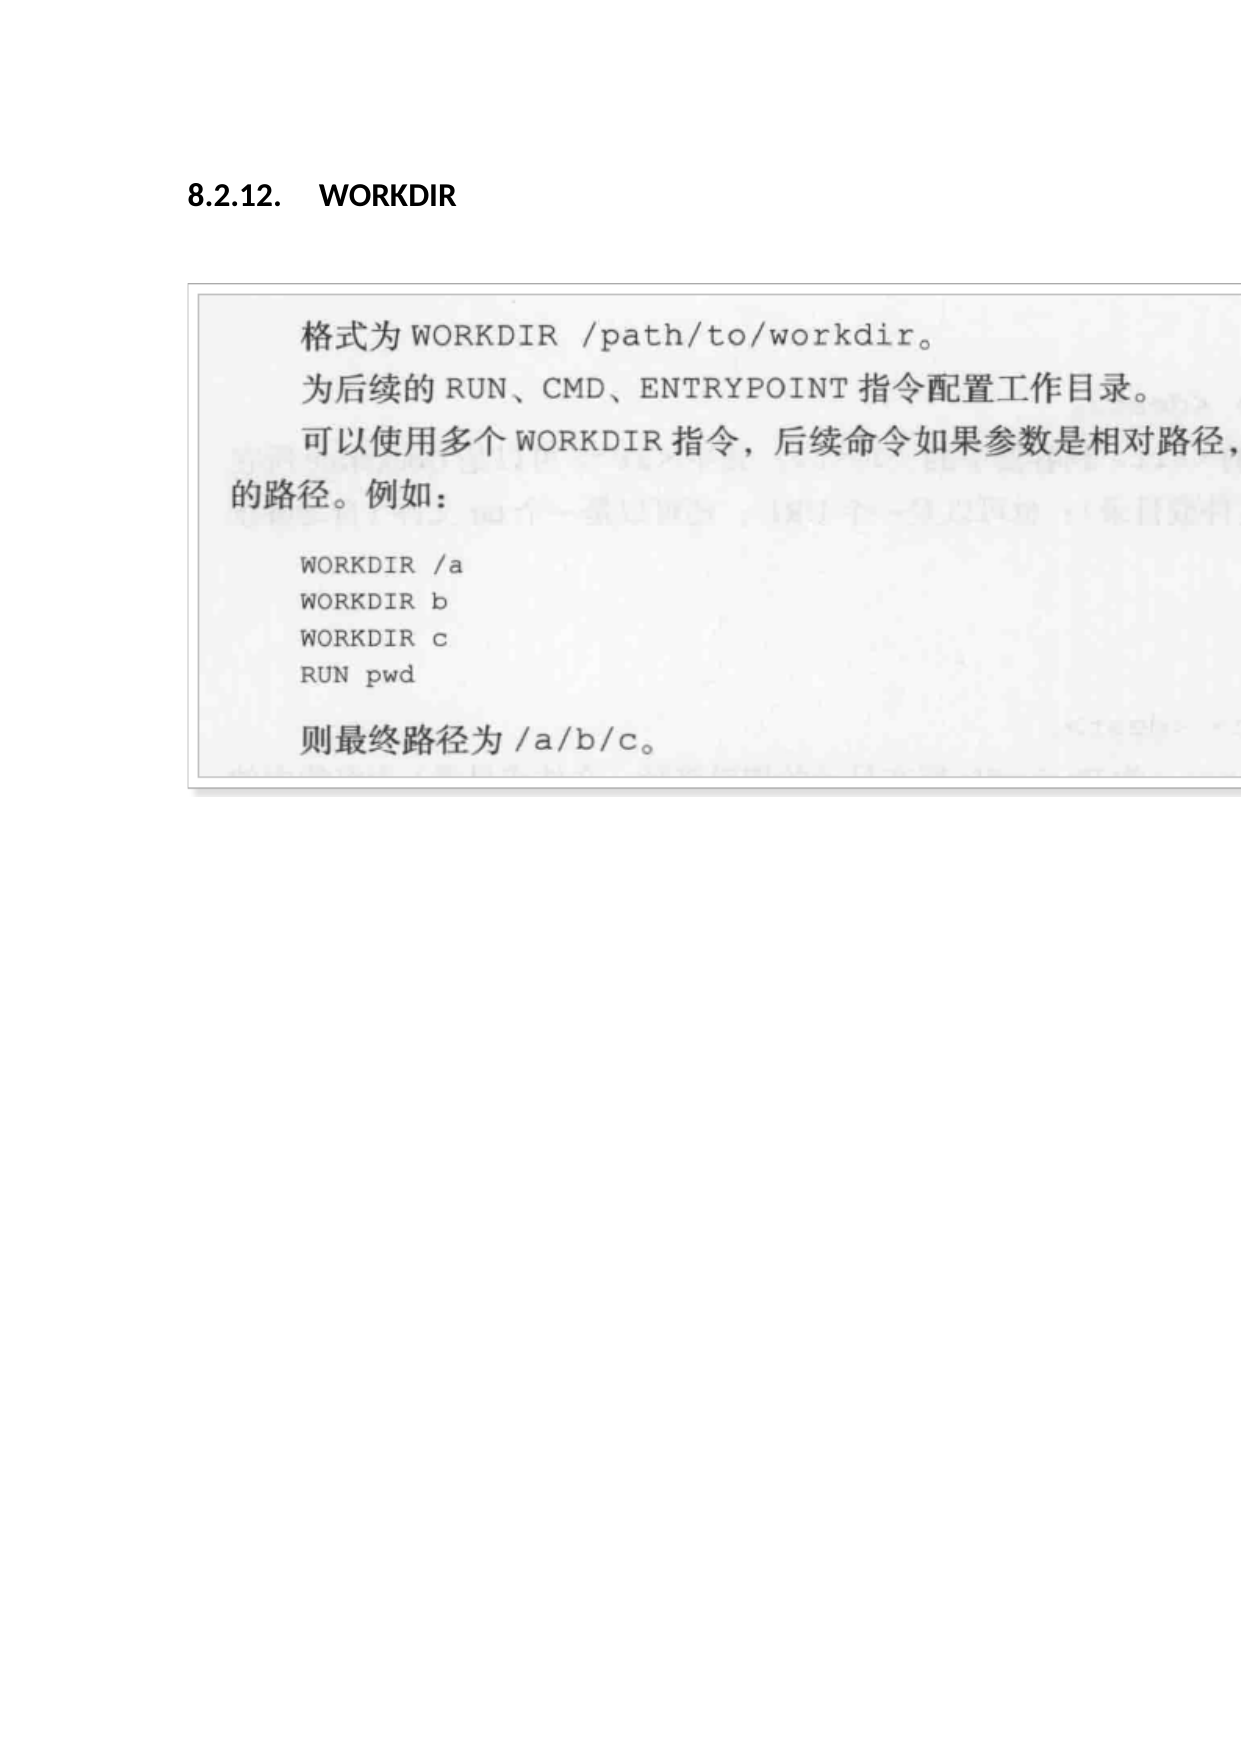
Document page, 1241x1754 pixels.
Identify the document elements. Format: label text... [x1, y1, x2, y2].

picture [187, 283, 1241, 797]
subtitle WORKDIR [187, 162, 1053, 227]
